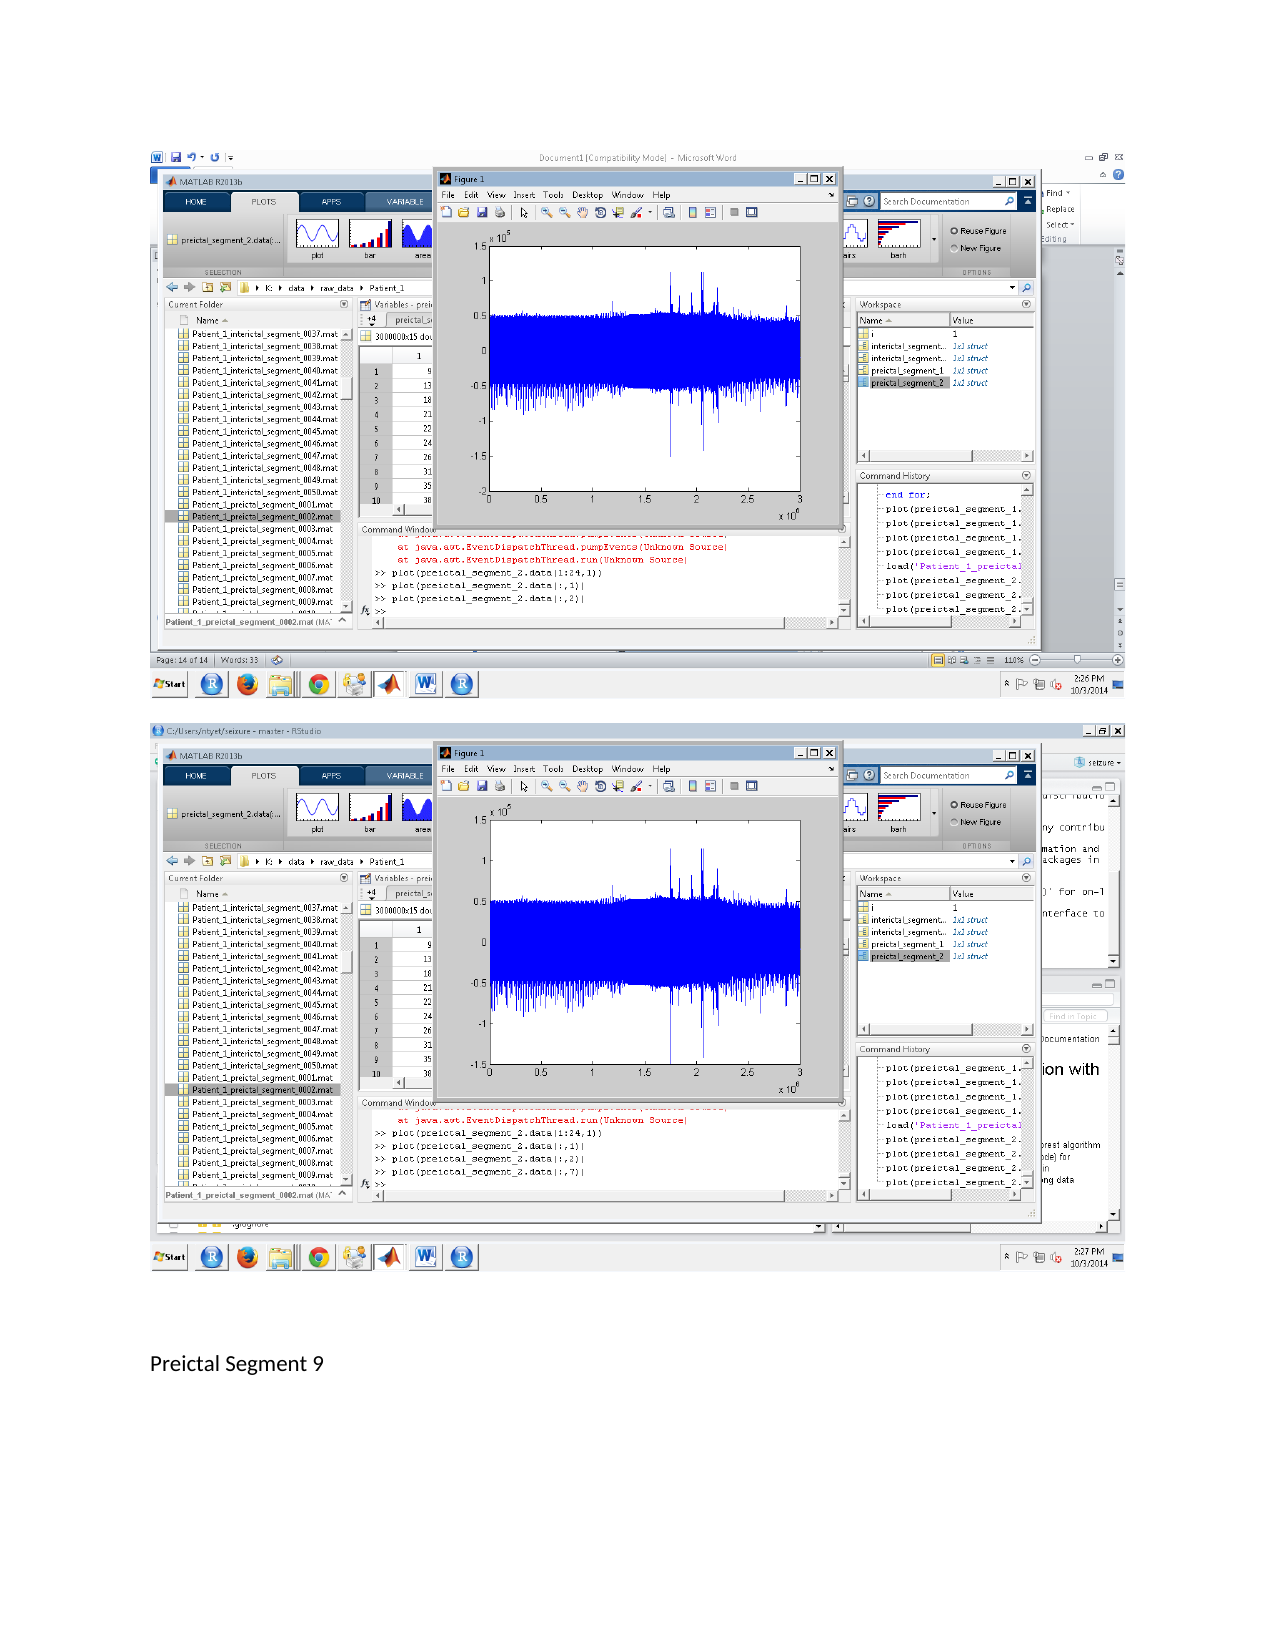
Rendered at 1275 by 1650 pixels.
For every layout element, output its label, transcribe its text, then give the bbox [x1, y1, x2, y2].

picture [150, 150, 1125, 699]
picture [150, 723, 1125, 1272]
text Preictal Segment 9 [150, 1349, 1125, 1377]
